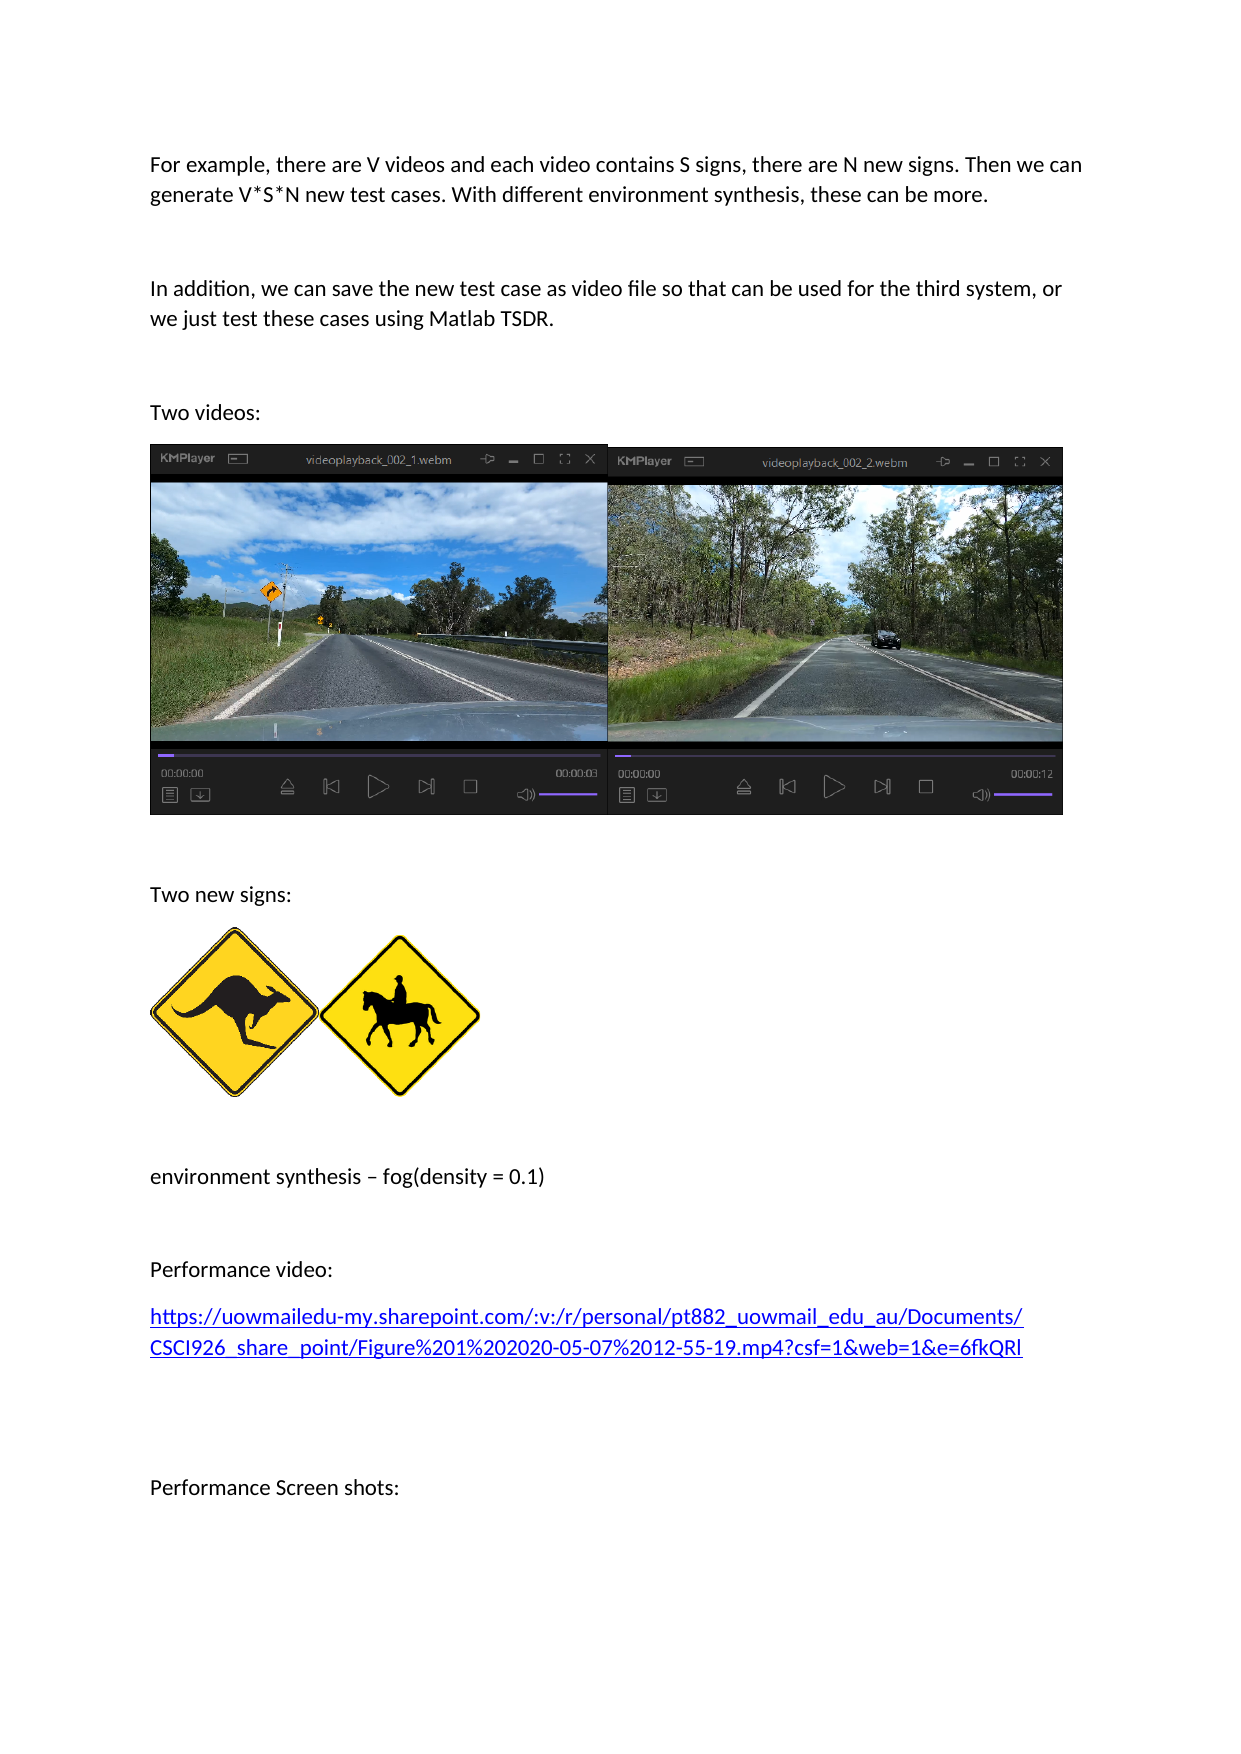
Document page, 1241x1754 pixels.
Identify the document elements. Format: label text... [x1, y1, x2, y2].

text environment synthesis – fog(density = 0.1) [150, 1162, 1090, 1190]
text Performance Screen shots: [150, 1473, 1090, 1501]
text Two videos: [150, 398, 1090, 426]
text https://uowmailedu-my.sharepoint.com/:v:/r/personal/pt882_uowmail_edu_au/Documents/CSCI926_share_point/Figure%201%202020-05-07%2012-55-19.mp4?csf=1&web=1&e=6fkQRl [150, 1302, 1090, 1361]
picture [150, 444, 1063, 815]
text Performance video: [150, 1256, 1090, 1284]
picture [150, 927, 481, 1097]
text Two new signs: [150, 881, 1090, 908]
text For example, there are V videos and each video contains S signs, there are N new signs. Then we can generate V*S*N new test cases. With different environment synthesis, these can be more. [150, 150, 1090, 208]
text In addition, we can save the new test case as video file so that can be used for the third system, or we just test these cases using Matlab TSDR. [150, 274, 1090, 332]
